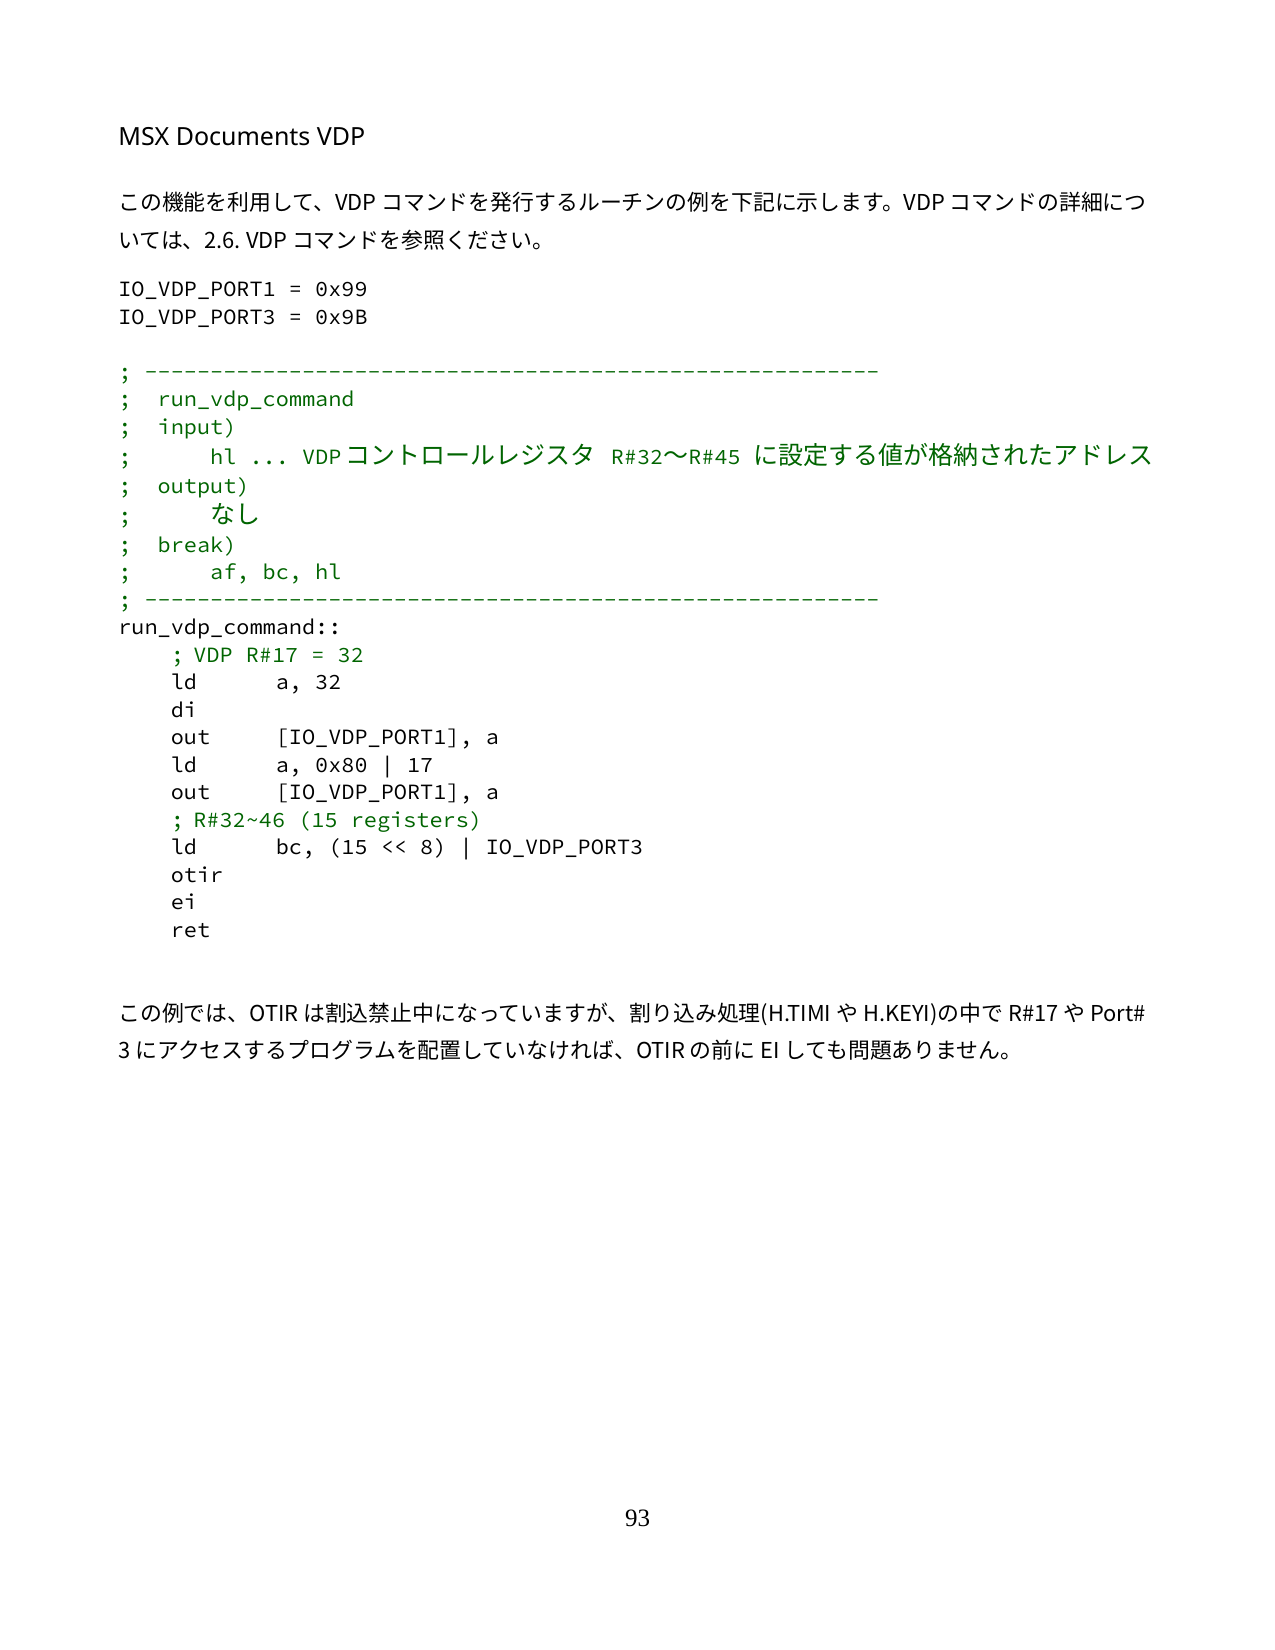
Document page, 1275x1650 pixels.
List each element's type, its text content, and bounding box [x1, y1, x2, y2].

text この例では、OTIRは割込禁止中になっていますが、割り込み処理(H.TIMI や H.KEYI)の中で R#17 や Port#3 にアクセスするプログラムを配置していなければ、OTIRの前に EI しても問題ありません。 [118, 996, 1157, 1065]
text この機能を利用して、VDPコマンドを発行するルーチンの例を下記に示します。VDPコマンドの詳細については、2.6. VDPコマンドを参照ください。 [118, 185, 1157, 254]
table_header IO_VDP_PORT1 = 0x99 IO_VDP_PORT3 = 0x9B ; -------------------------------------------------------- ; run_vdp_command ; input) ; hl ... VDPコントロールレジスタ R#32～R#45 に設定する値が格納されたアドレス ; output) ; なし ; break) ; af, bc, hl ; -------------------------------------------------------- run_vdp_command:: ; VDP R#17 = 32 ld a, 32 di out [IO_VDP_PORT1], a ld a, 0x80 | 17 out [IO_VDP_PORT1], a ; R#32~46 (15 registers) ld bc, (15 << 8) | IO_VDP_PORT3 otir ei ret [118, 275, 1157, 943]
